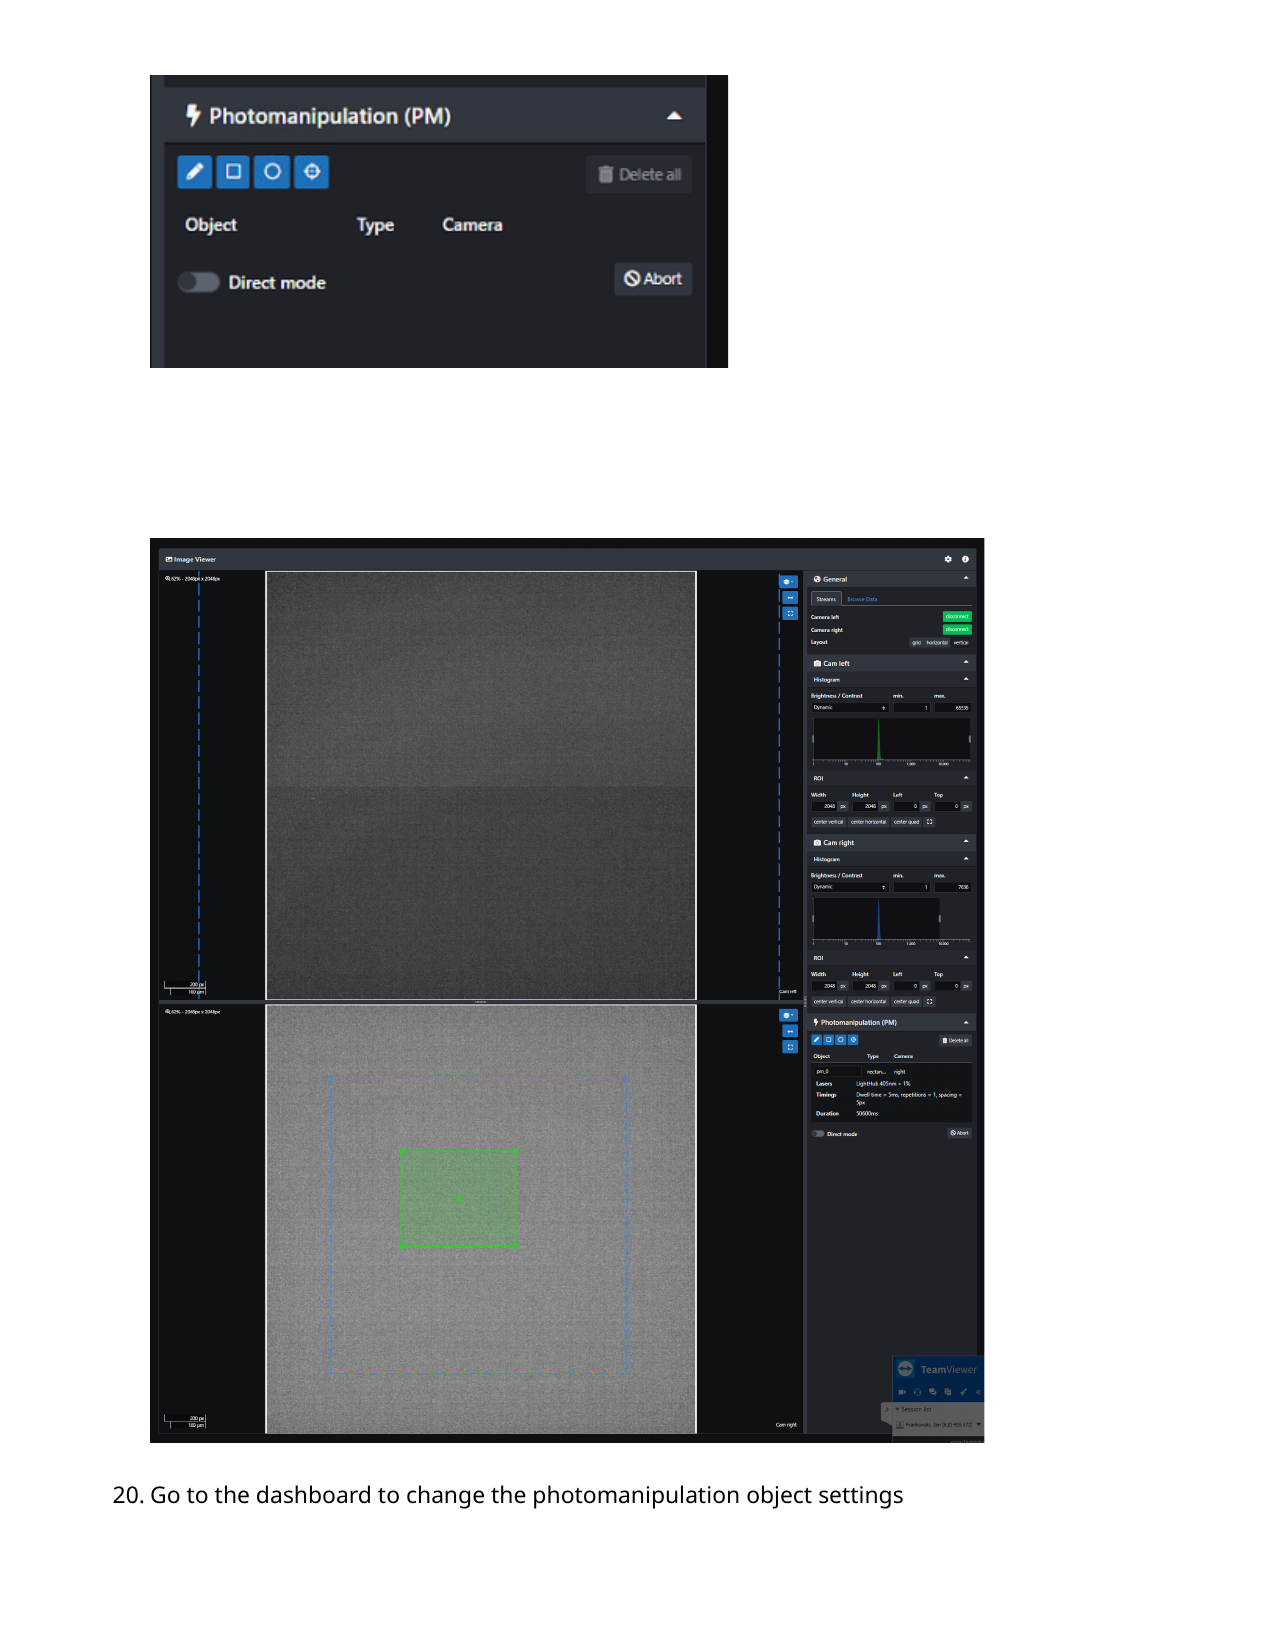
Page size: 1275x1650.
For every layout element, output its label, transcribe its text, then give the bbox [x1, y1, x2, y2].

picture [150, 538, 985, 1443]
list Go to the dashboard to change the photomanipulation object settings [112, 1479, 1200, 1510]
picture [150, 75, 729, 368]
